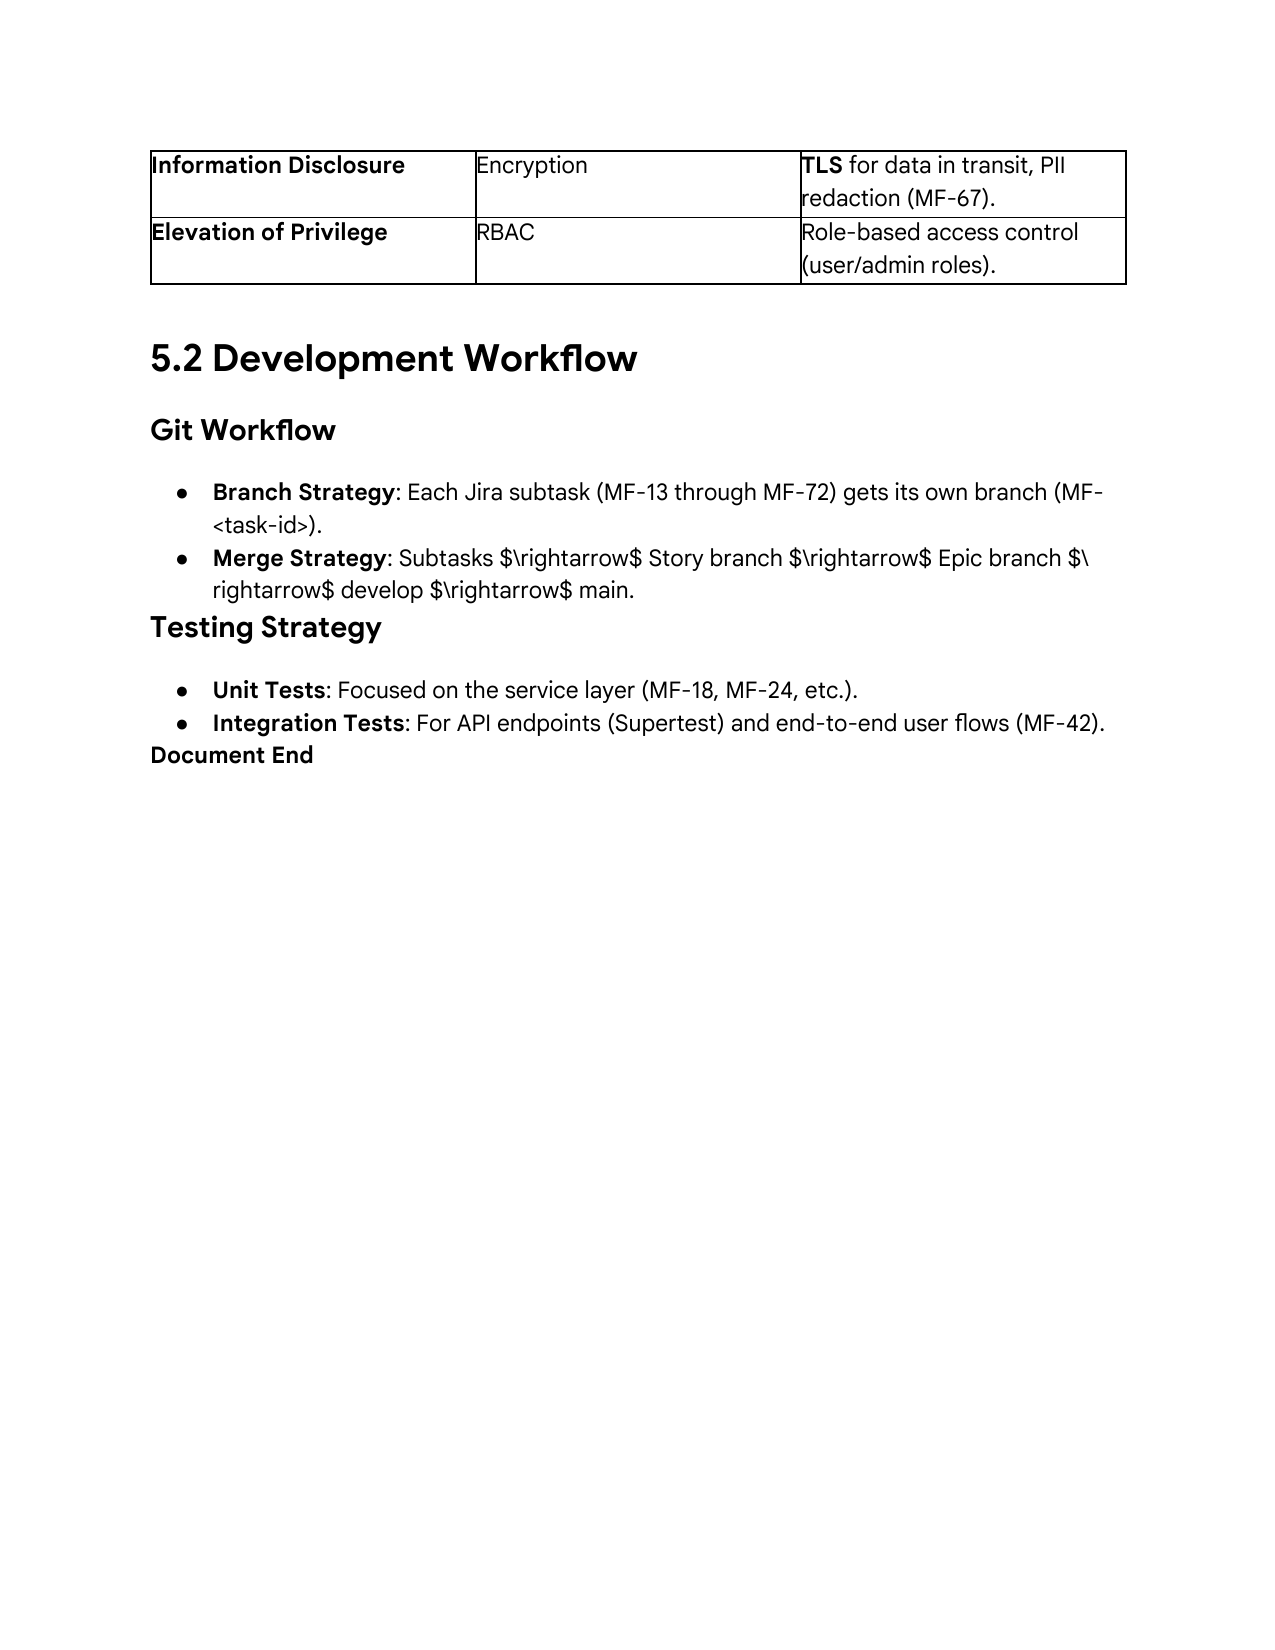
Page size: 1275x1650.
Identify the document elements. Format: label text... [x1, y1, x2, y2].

list Branch Strategy: Each Jira subtask (MF-13 through MF-72) gets its own branch (MF-<task-id>). [175, 478, 1125, 540]
list Integration Tests: For API endpoints (Supertest) and end-to-end user flows (MF-42). [175, 709, 1125, 737]
list Merge Strategy: Subtasks $\rightarrow$ Story branch $\rightarrow$ Epic branch $\rightarrow$ develop $\rightarrow$ main. [175, 544, 1125, 605]
list Unit Tests: Focused on the service layer (MF-18, MF-24, etc.). [175, 676, 1125, 705]
table_cell RBAC [477, 218, 800, 283]
subtitle Git Workflow [150, 412, 1125, 448]
table_cell Information Disclosure [152, 152, 475, 217]
text Document End [150, 741, 1125, 770]
subtitle 5.2 Development Workflow [150, 335, 1125, 382]
table_cell Role-based access control (user/admin roles). [802, 218, 1125, 283]
table_cell Elevation of Privilege [152, 218, 475, 283]
table_cell Encryption [477, 152, 800, 217]
subtitle Testing Strategy [150, 609, 1125, 646]
table_cell TLS for data in transit, PII redaction (MF-67). [802, 152, 1125, 217]
